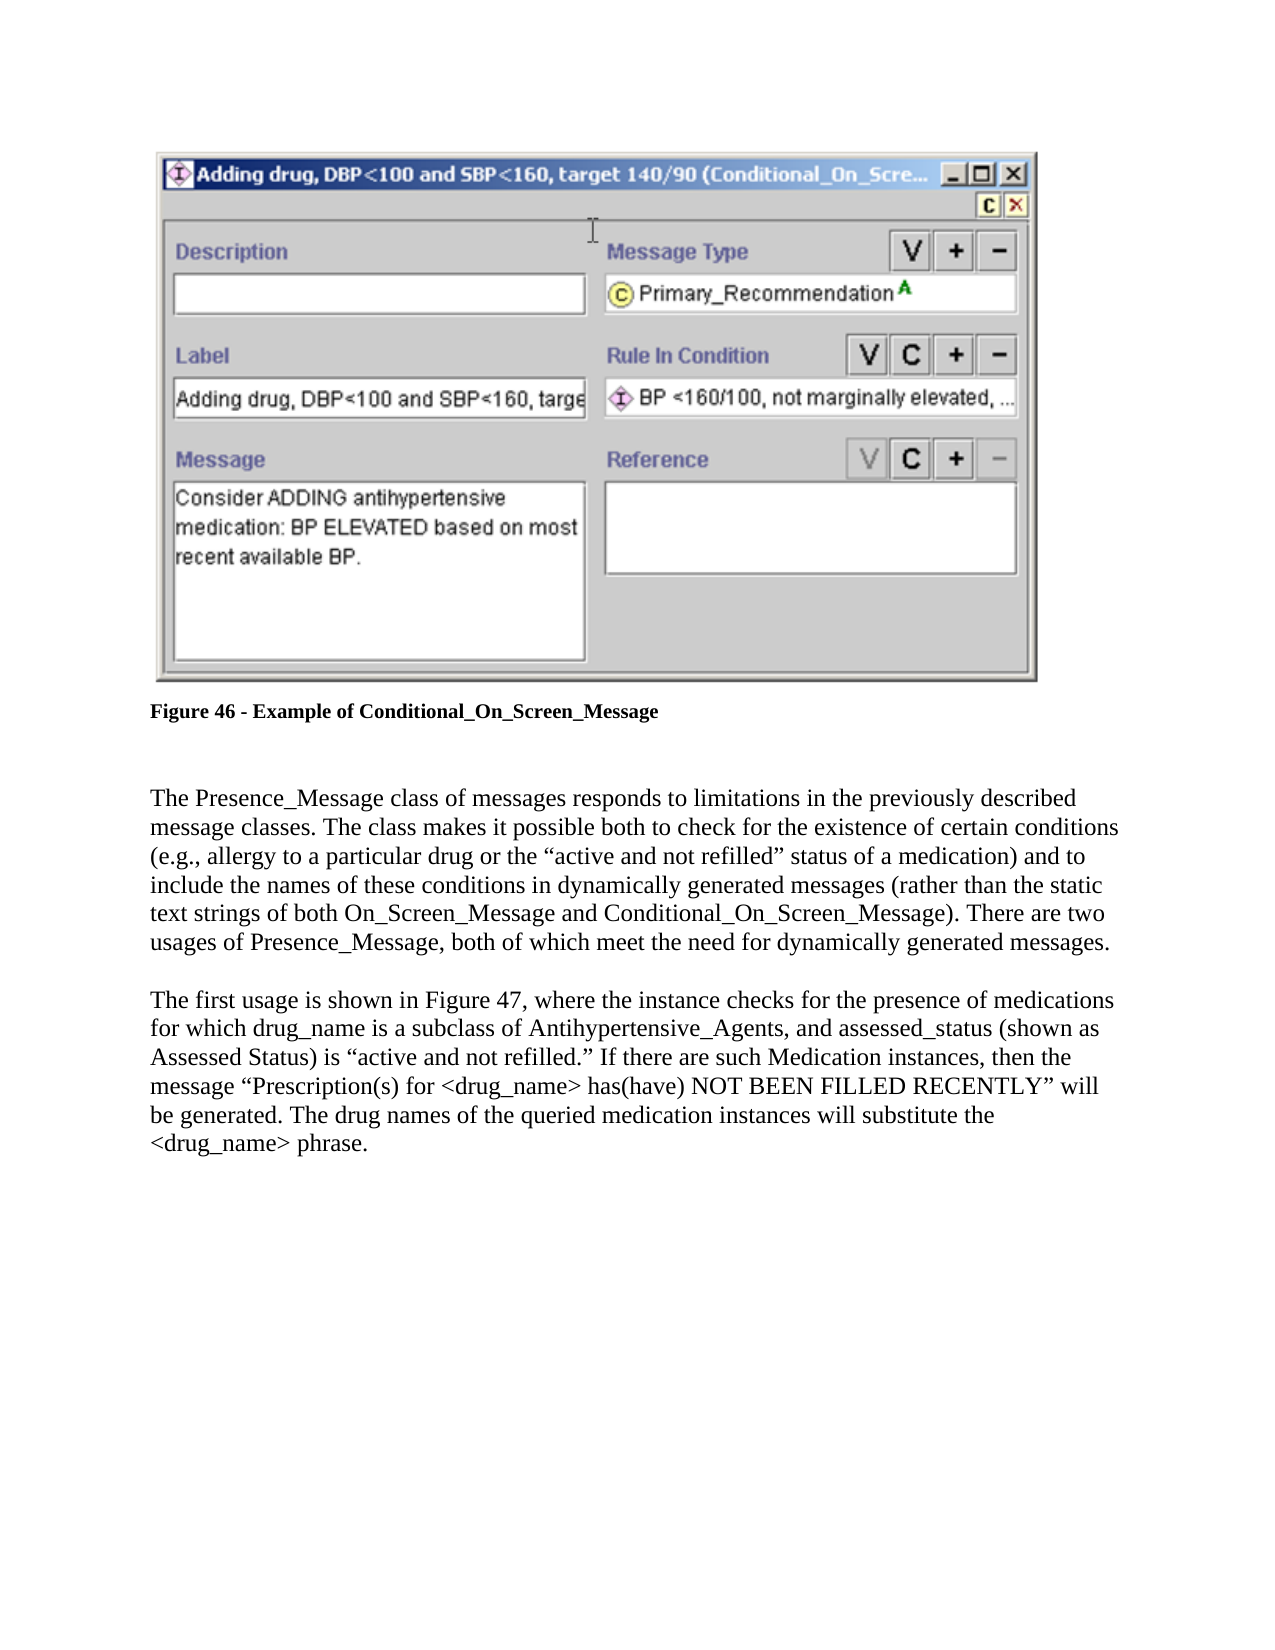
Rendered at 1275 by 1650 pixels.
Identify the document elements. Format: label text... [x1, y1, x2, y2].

text The Presence_Message class of messages responds to limitations in the previously described message classes. The class makes it possible both to check for the existence of certain conditions (e.g., allergy to a particular drug or the “active and not refilled” status of a medication) and to include the names of these conditions in dynamically generated messages (rather than the static text strings of both On_Screen_Message and Conditional_On_Screen_Message). There are two usages of Presence_Message, both of which meet the need for dynamically generated messages. [150, 783, 1125, 956]
picture [150, 150, 1040, 687]
